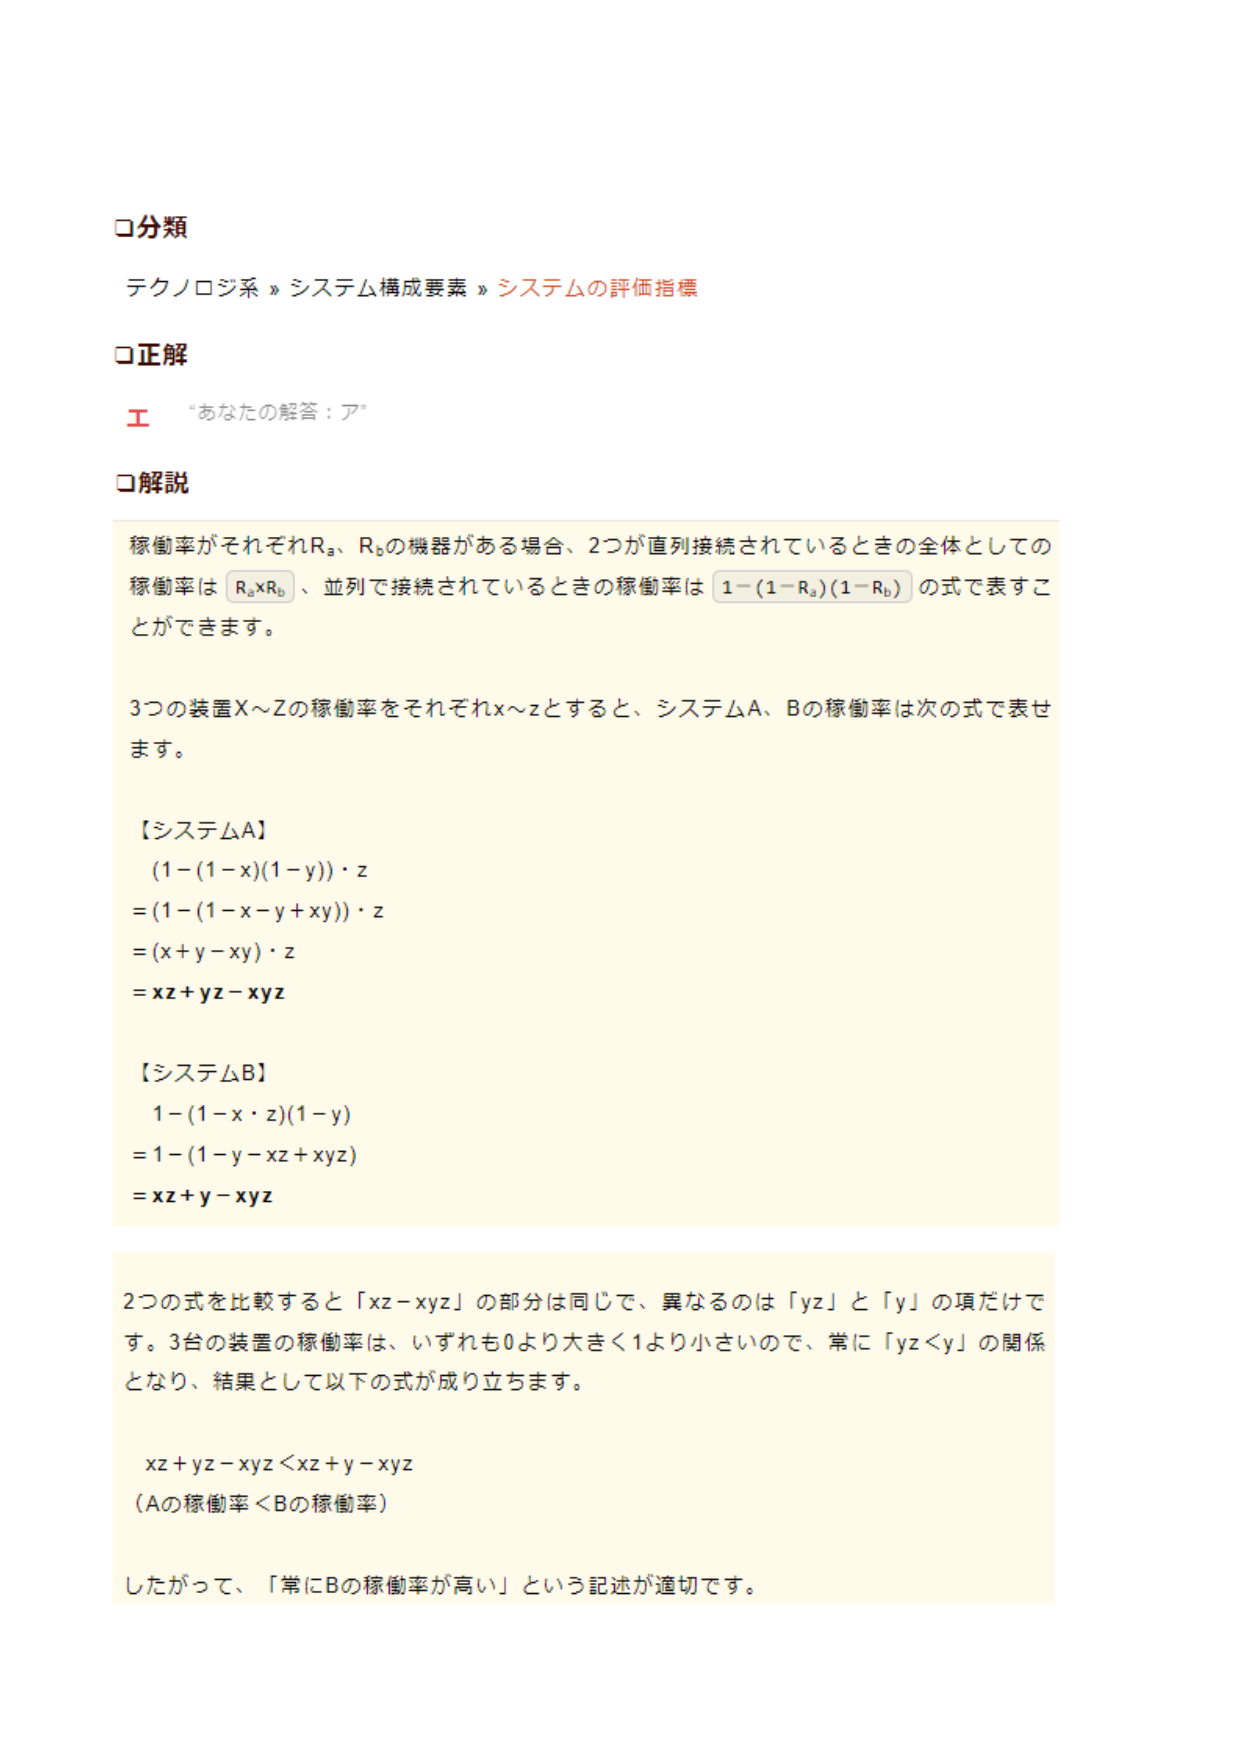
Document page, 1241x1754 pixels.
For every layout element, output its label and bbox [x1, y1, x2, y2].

picture [112, 464, 1060, 1226]
picture [112, 1252, 1055, 1604]
picture [112, 202, 860, 438]
